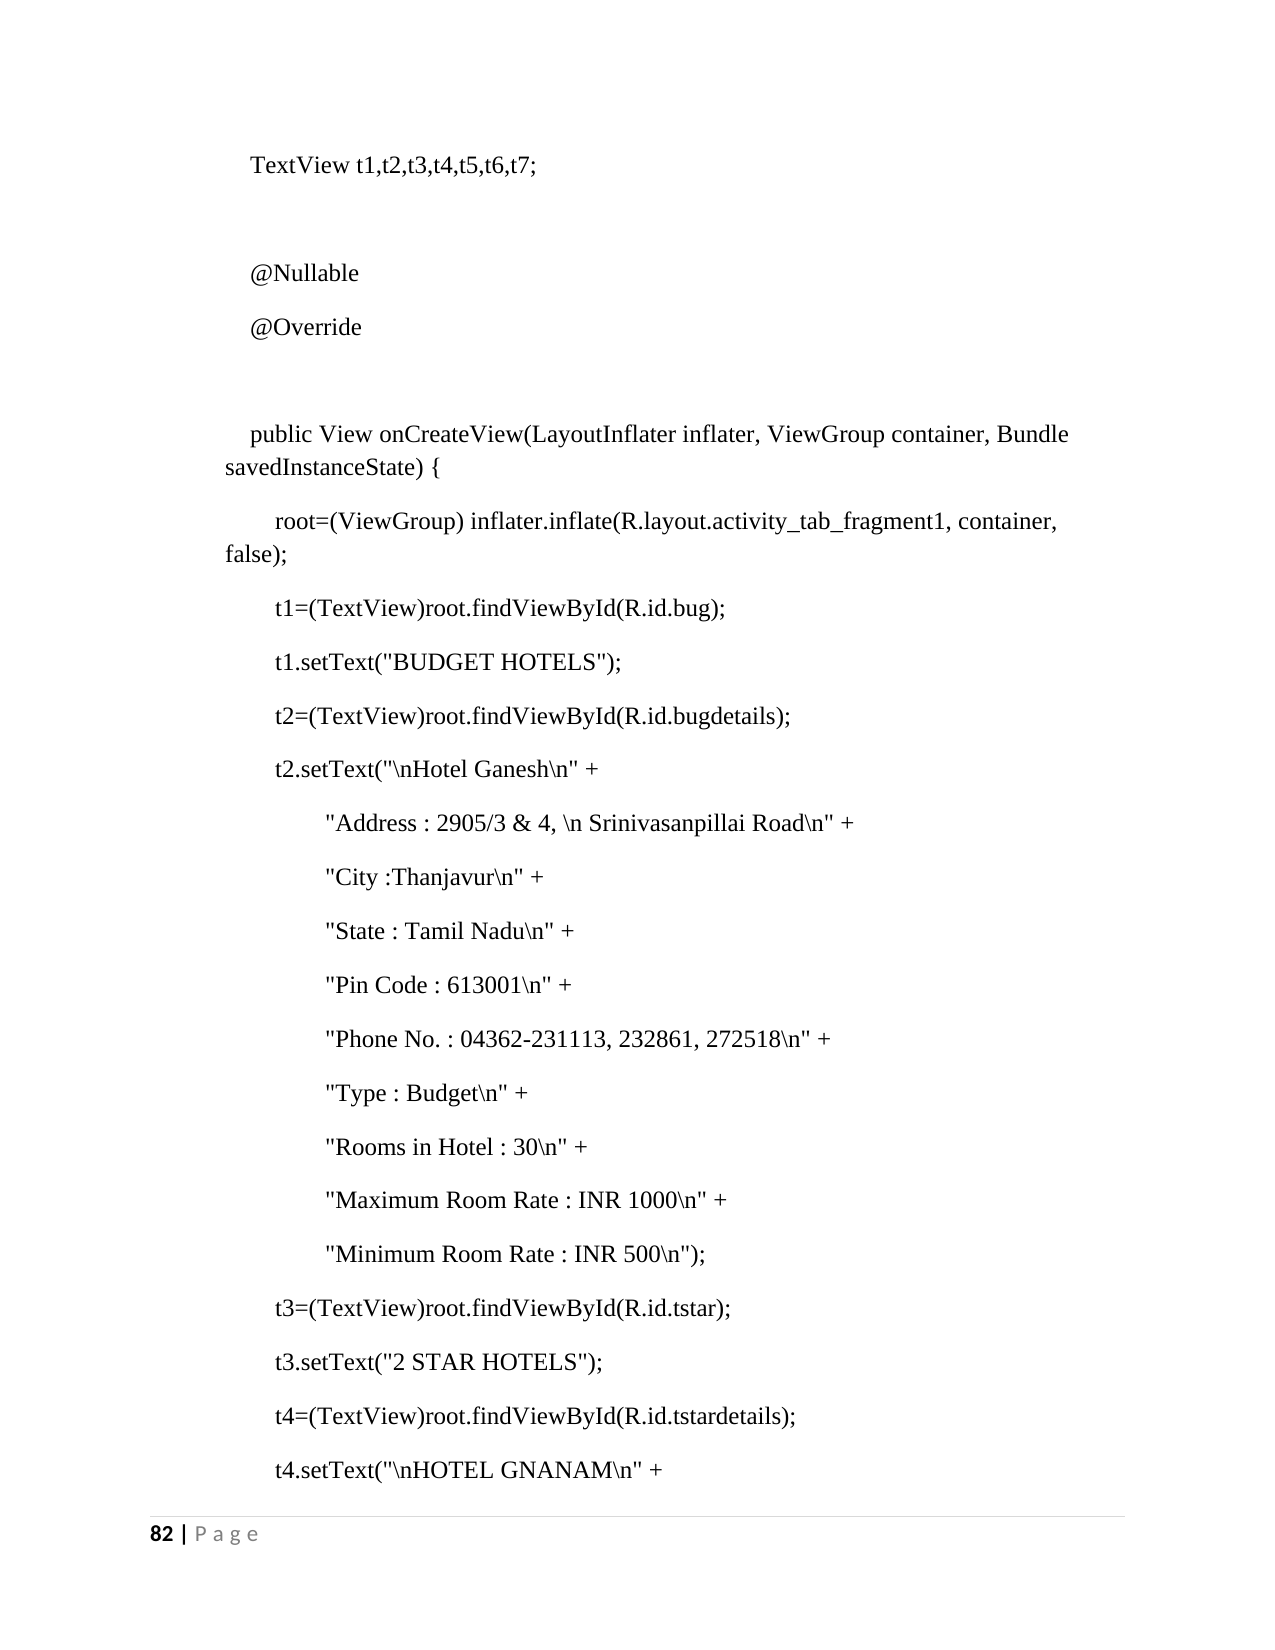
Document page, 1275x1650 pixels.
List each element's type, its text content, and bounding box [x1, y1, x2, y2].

text "Maximum Room Rate : INR 1000\n" + [225, 1185, 1125, 1214]
text "Rooms in Hotel : 30\n" + [225, 1132, 1125, 1160]
text "Phone No. : 04362-231113, 232861, 272518\n" + [225, 1024, 1125, 1053]
text t4.setText("\nHOTEL GNANAM\n" + [225, 1455, 1125, 1483]
text TextView t1,t2,t3,t4,t5,t6,t7; [225, 150, 1125, 179]
text t1=(TextView)root.findViewById(R.id.bug); [225, 593, 1125, 622]
text t4=(TextView)root.findViewById(R.id.tstardetails); [225, 1401, 1125, 1429]
text "City :Thanjavur\n" + [225, 862, 1125, 891]
text "Minimum Room Rate : INR 500\n"); [225, 1239, 1125, 1268]
text t2=(TextView)root.findViewById(R.id.bugdetails); [225, 701, 1125, 729]
text t3=(TextView)root.findViewById(R.id.tstar); [225, 1293, 1125, 1322]
text @Override [225, 312, 1125, 340]
text @Nullable [225, 258, 1125, 286]
text t2.setText("\nHotel Ganesh\n" + [225, 754, 1125, 783]
text root=(ViewGroup) inflater.inflate(R.layout.activity_tab_fragment1, container, false); [225, 506, 1125, 568]
text t1.setText("BUDGET HOTELS"); [225, 647, 1125, 676]
text "Pin Code : 613001\n" + [225, 970, 1125, 999]
text "State : Tamil Nadu\n" + [225, 916, 1125, 945]
text "Address : 2905/3 & 4, \n Srinivasanpillai Road\n" + [225, 808, 1125, 837]
text t3.setText("2 STAR HOTELS"); [225, 1347, 1125, 1376]
text public View onCreateView(LayoutInflater inflater, ViewGroup container, Bundle savedInstanceState) { [225, 419, 1125, 481]
text "Type : Budget\n" + [225, 1078, 1125, 1106]
